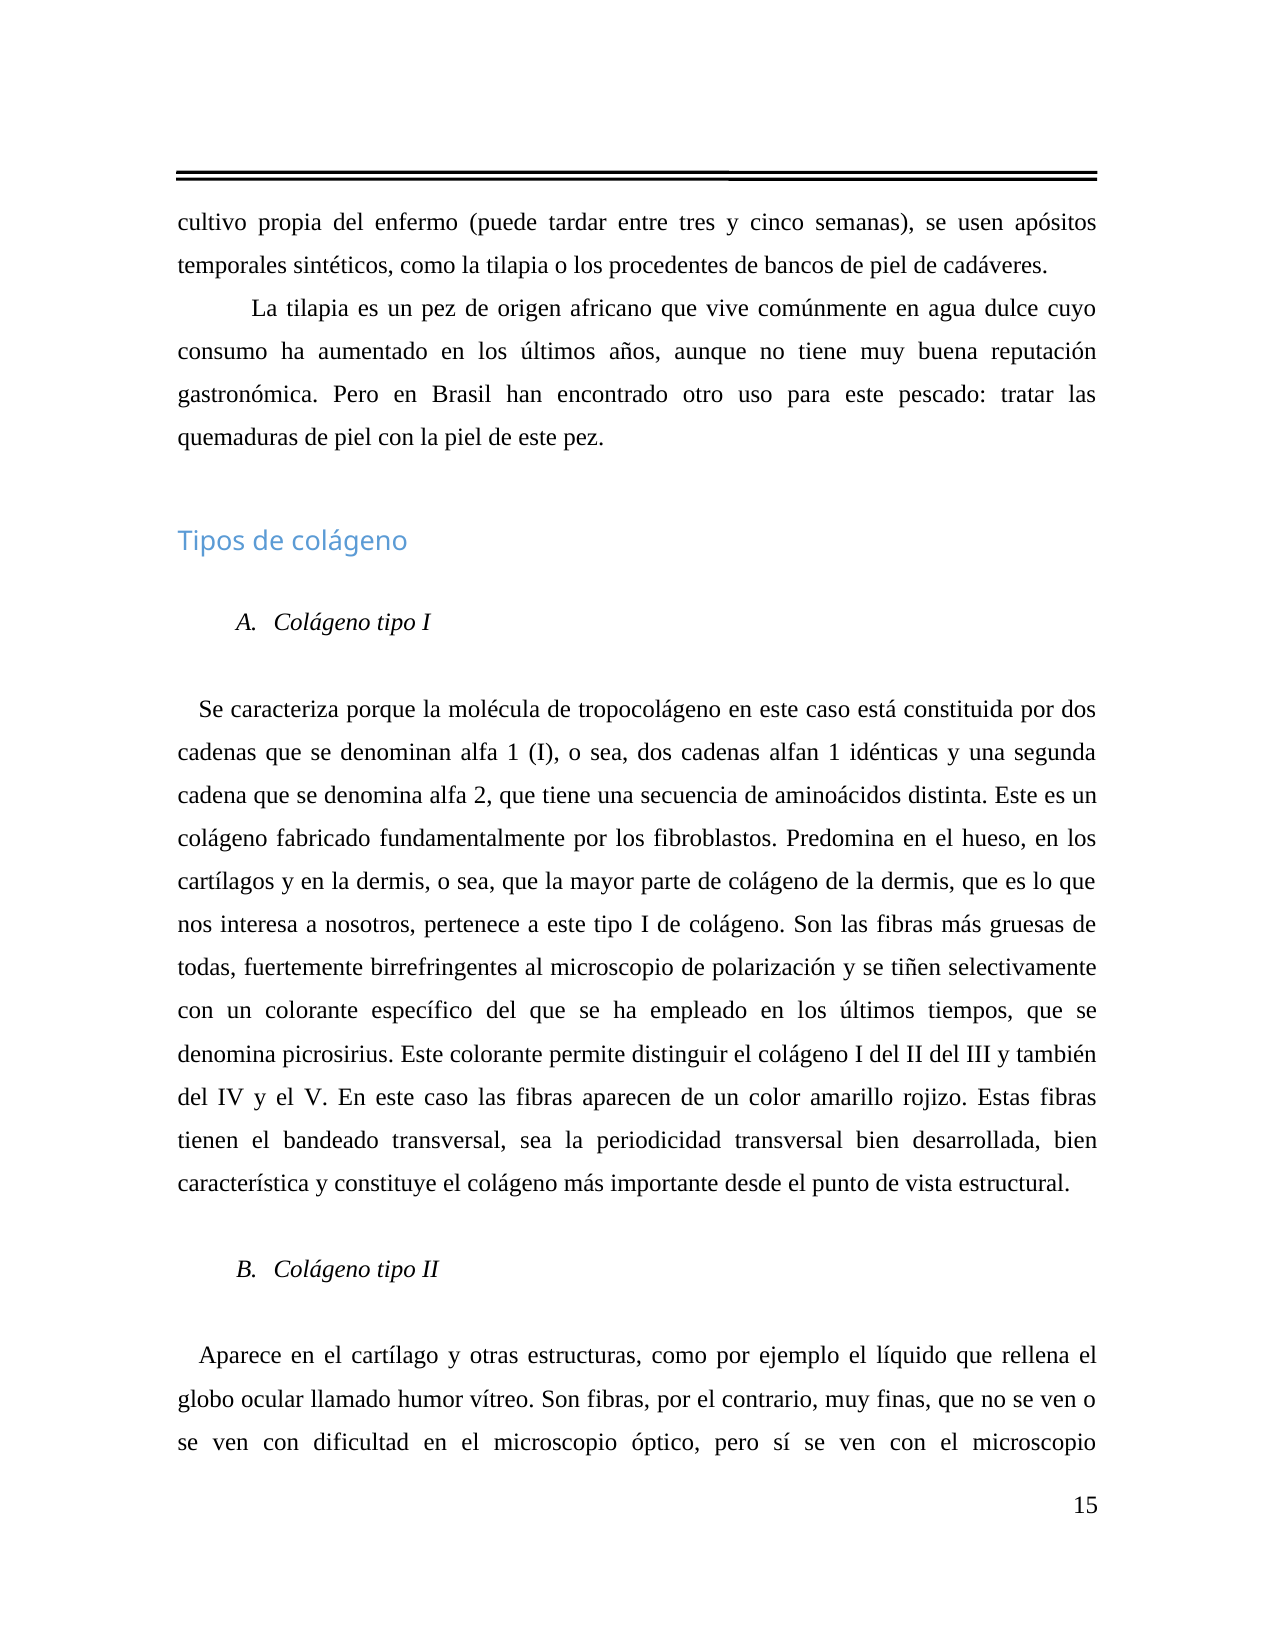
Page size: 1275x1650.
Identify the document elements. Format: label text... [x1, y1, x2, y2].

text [177, 207, 1098, 279]
text La tilapia es un pez de origen africano que vive comúnmente en agua dulce cuyo consumo ha aumentado en los últimos años, aunque no tiene muy buena reputación gastronómica. Pero en Brasil han encontrado otro uso para este pescado: tratar las quemaduras de piel con la piel de este pez. [177, 293, 1098, 451]
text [177, 1341, 1098, 1456]
text Se caracteriza porque la molécula de tropocolágeno en este caso está constituida por dos cadenas que se denominan alfa 1 (I), o sea, dos cadenas alfan 1 idénticas y una segunda cadena que se denomina alfa 2, que tiene una secuencia de aminoácidos distinta. Este es un colágeno fabricado fundamentalmente por los fibroblastos. Predomina en el hueso, en los cartílagos y en la dermis, o sea, que la mayor parte de colágeno de la dermis, que es lo que nos interesa a nosotros, pertenece a este tipo I de colágeno. Son las fibras más gruesas de todas, fuertemente birrefringentes al microscopio de polarización y se tiñen selectivamente con un colorante específico del que se ha empleado en los últimos tiempos, que se denomina picrosirius. Este colorante permite distinguir el colágeno I del II del III y también del IV y el V. En este caso las fibras aparecen de un color amarillo rojizo. Estas fibras tienen el bandeado transversal, sea la periodicidad transversal bien desarrollada, bien característica y constituye el colágeno más importante desde el punto de vista estructural. [177, 694, 1098, 1197]
list Colágeno tipo I [236, 607, 1098, 636]
subtitle Tipos de colágeno [177, 521, 1098, 558]
list Colágeno tipo II [236, 1254, 1098, 1283]
